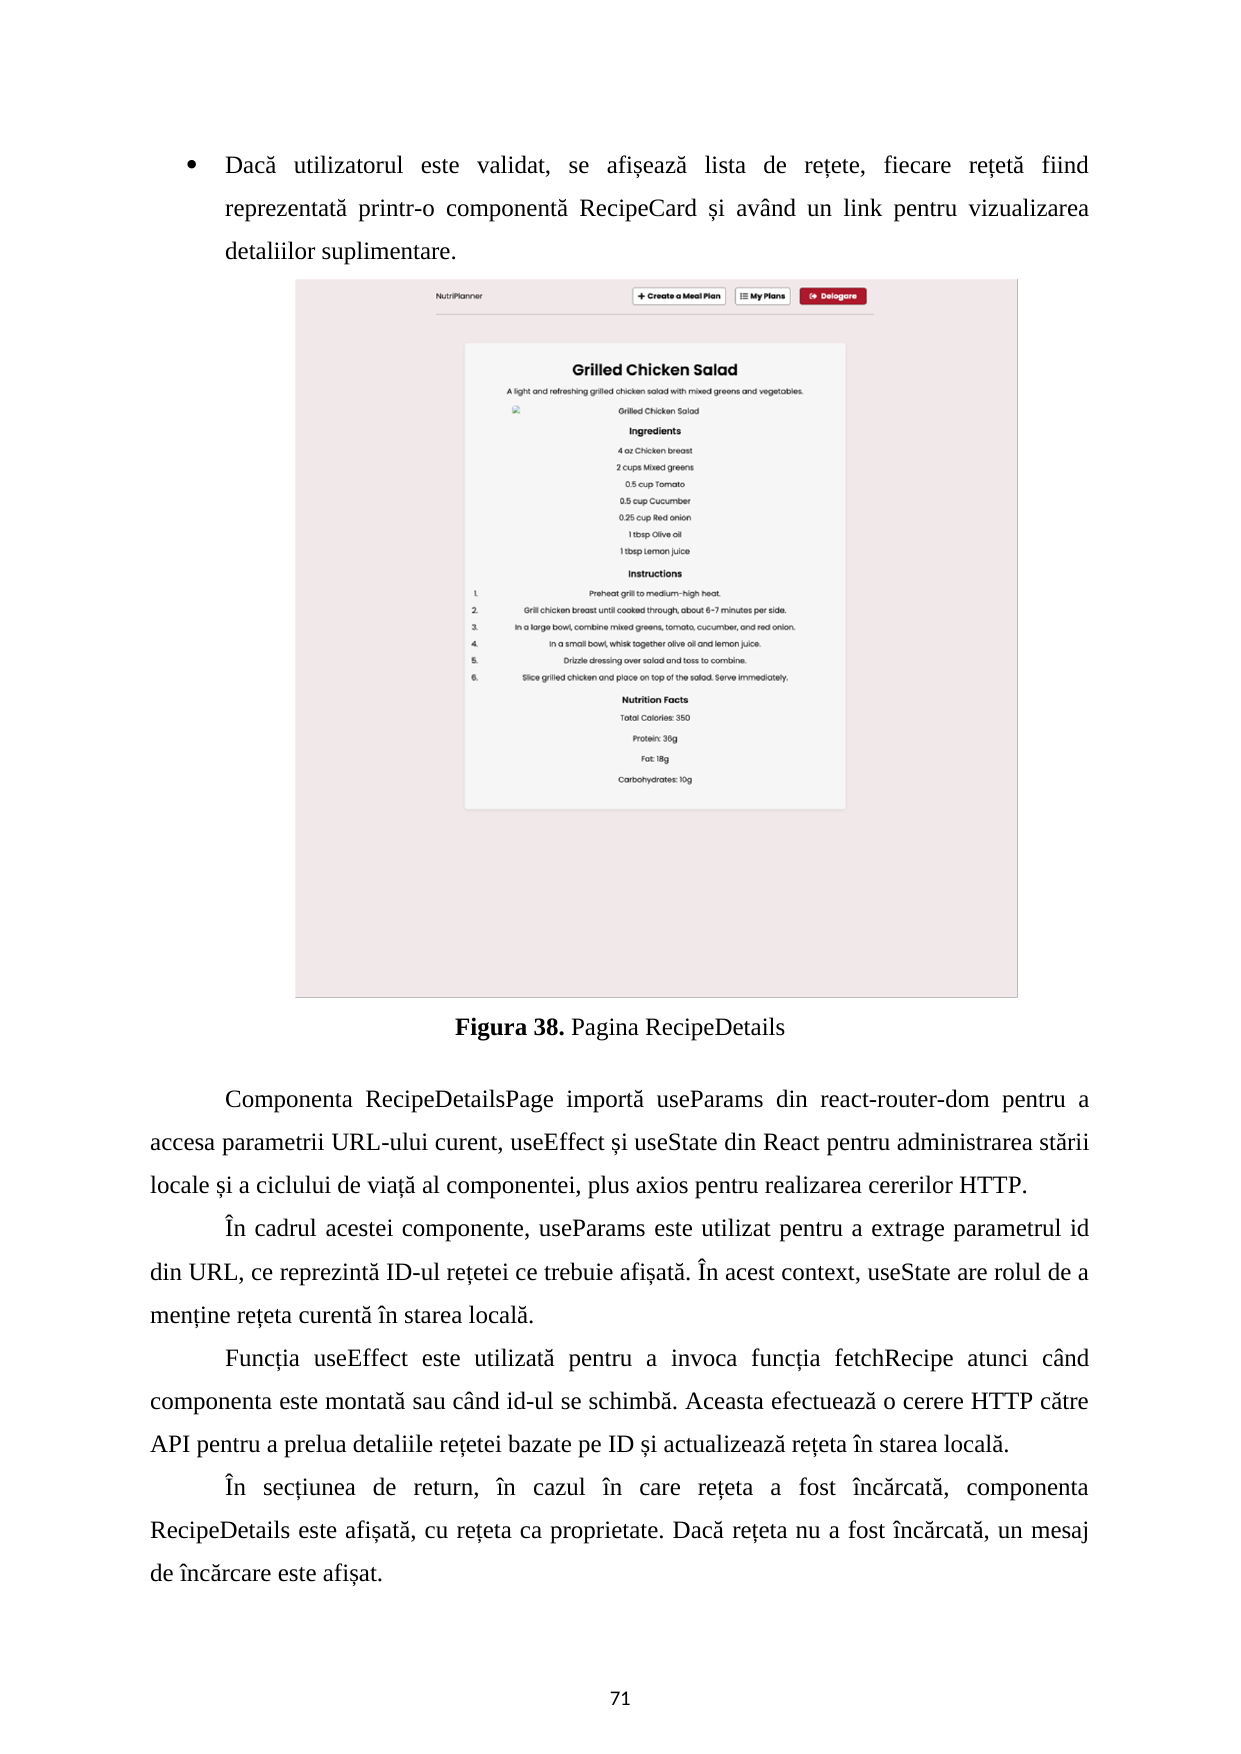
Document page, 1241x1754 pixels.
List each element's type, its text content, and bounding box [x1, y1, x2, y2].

list Dacă utilizatorul este validat, se afișează lista de rețete, fiecare rețetă fiind reprezentată printr-o componentă RecipeCard și având un link pentru vizualizarea detaliilor suplimentare. [187, 150, 1090, 265]
text În secțiunea de return, în cazul în care rețeta a fost încărcată, componenta RecipeDetails este afișată, cu rețeta ca proprietate. Dacă rețeta nu a fost încărcată, un mesaj de încărcare este afișat. [150, 1472, 1090, 1587]
text În cadrul acestei componente, useParams este utilizat pentru a extrage parametrul id din URL, ce reprezintă ID-ul rețetei ce trebuie afișată. În acest context, useState are rolul de a menține rețeta curentă în starea locală. [150, 1213, 1090, 1328]
picture [295, 279, 1020, 1000]
text Funcția useEffect este utilizată pentru a invoca funcția fetchRecipe atunci când componenta este montată sau când id-ul se schimbă. Aceasta efectuează o cerere HTTP către API pentru a prelua detaliile rețetei bazate pe ID și actualizează rețeta în starea locală. [150, 1343, 1090, 1458]
text Componenta RecipeDetailsPage importă useParams din react-router-dom pentru a accesa parametrii URL-ului curent, useEffect și useState din React pentru administrarea stării locale și a ciclului de viață al componentei, plus axios pentru realizarea cererilor HTTP. [150, 1084, 1090, 1199]
text Figura 38. Pagina RecipeDetails [150, 1012, 1090, 1041]
